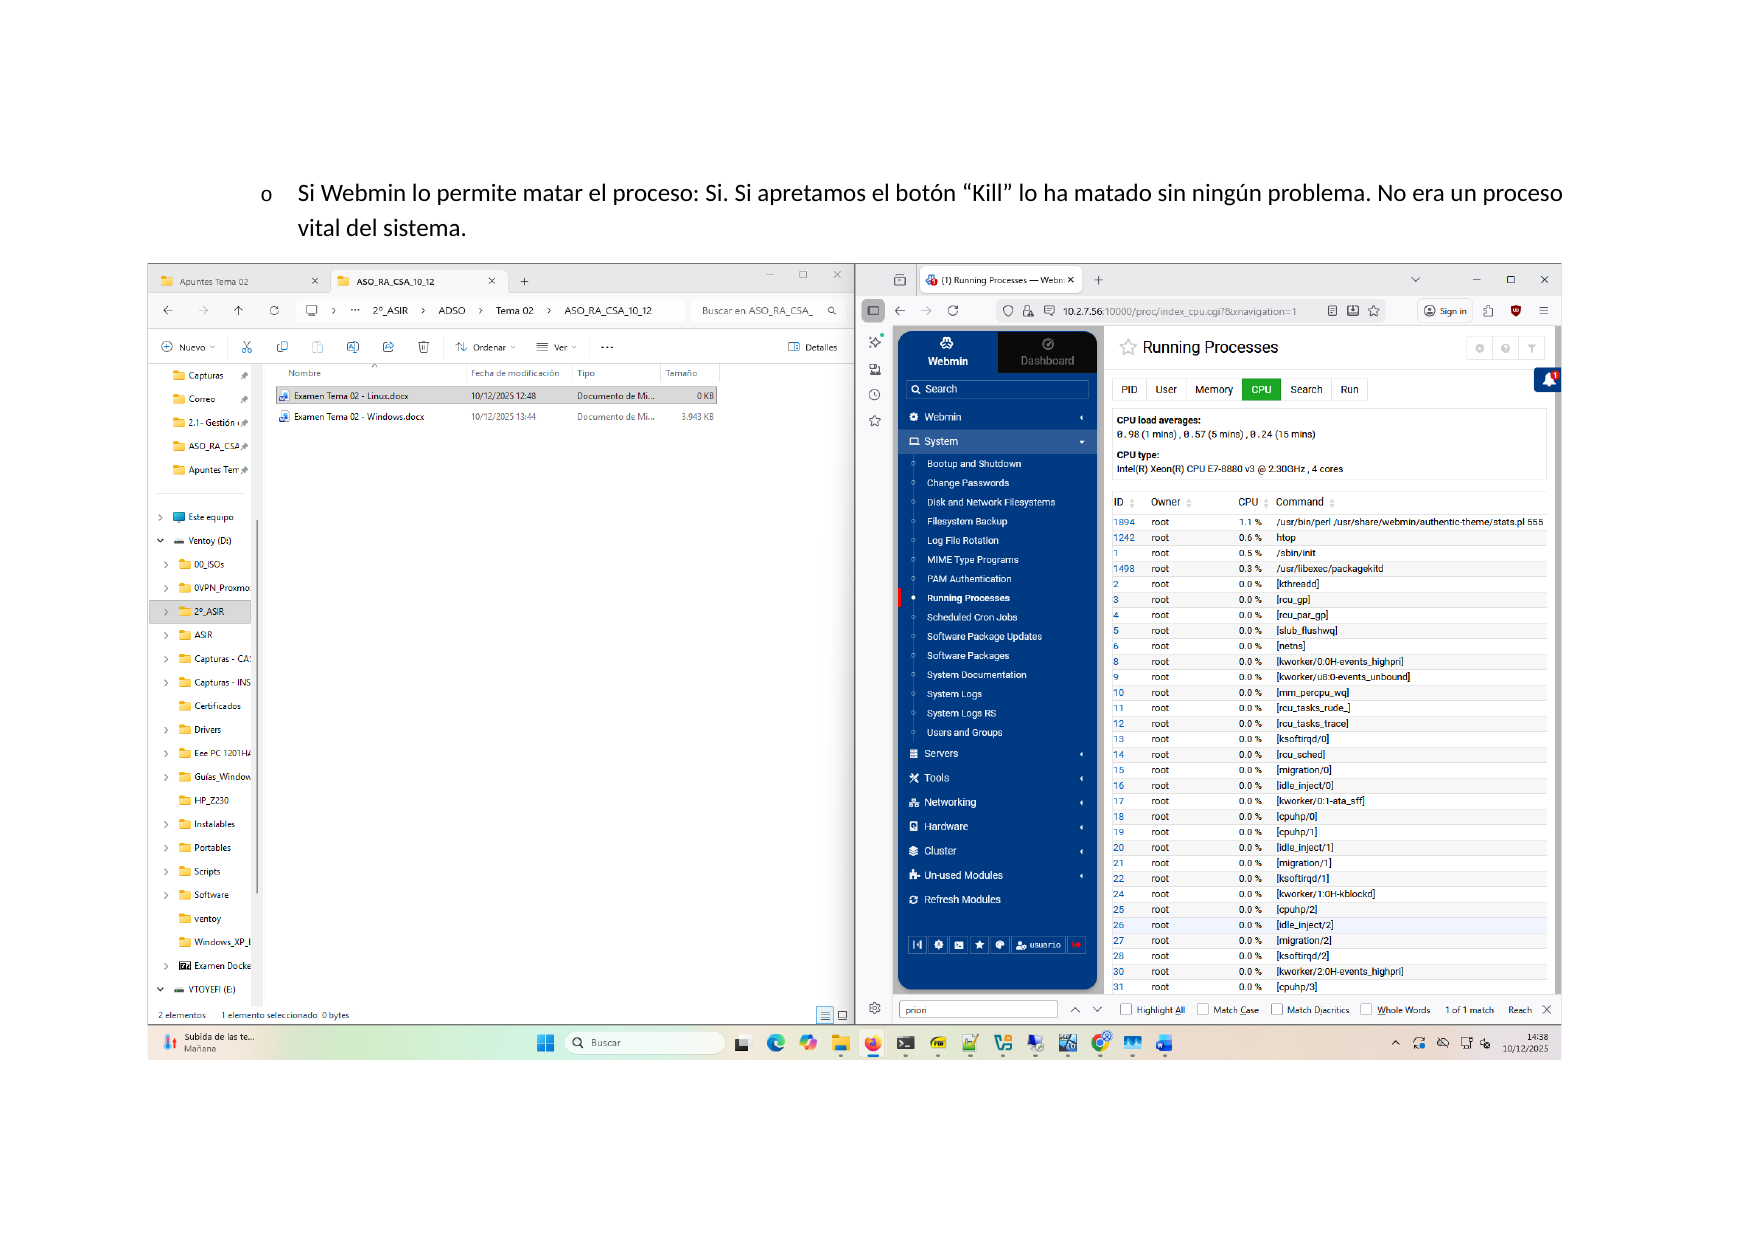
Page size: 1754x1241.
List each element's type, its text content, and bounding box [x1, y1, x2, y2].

list Si Webmin lo permite matar el proceso: Si. Si apretamos el botón “Kill” lo ha matado sin ningún problema. No era un proceso vital del sistema. [260, 177, 1606, 243]
picture [147, 263, 1562, 1060]
